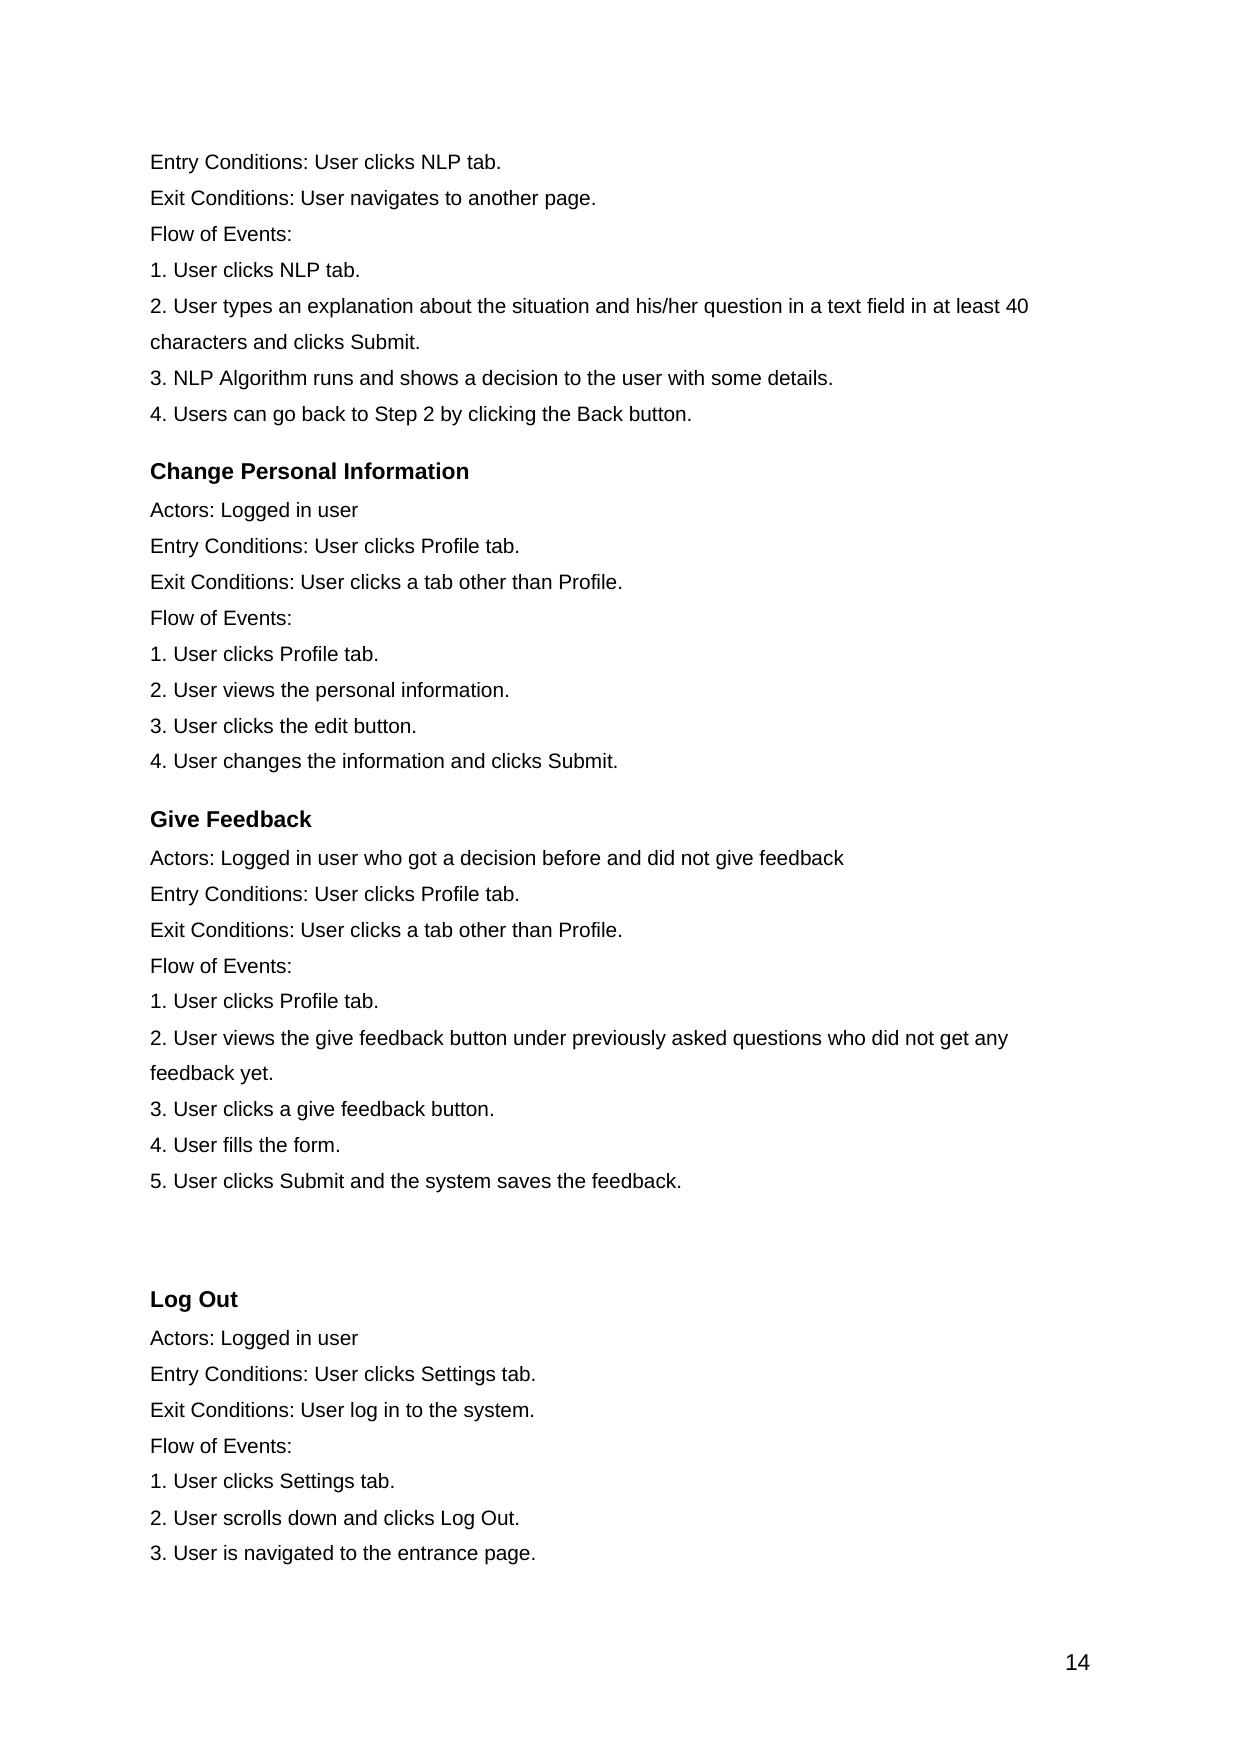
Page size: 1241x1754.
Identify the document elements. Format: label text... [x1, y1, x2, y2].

text Entry Conditions: User clicks NLP tab. [150, 150, 1090, 174]
text Exit Conditions: User navigates to another page. [150, 186, 1090, 210]
text Flow of Events: [150, 606, 1090, 629]
text 2. User scrolls down and clicks Log Out. [150, 1505, 1090, 1529]
text 3. User is navigated to the entrance page. [150, 1541, 1090, 1565]
text Flow of Events: [150, 1433, 1090, 1457]
text 4. User fills the form. [150, 1133, 1090, 1157]
text 2. User types an explanation about the situation and his/her question in a text field in at least 40 characters and clicks Submit. [150, 294, 1090, 354]
text Exit Conditions: User clicks a tab other than Profile. [150, 570, 1090, 594]
text Log Out [150, 1286, 1090, 1312]
text Flow of Events: [150, 222, 1090, 246]
text 1. User clicks Profile tab. [150, 642, 1090, 666]
text Change Personal Information [150, 458, 1090, 485]
text Exit Conditions: User clicks a tab other than Profile. [150, 917, 1090, 941]
text 4. User changes the information and clicks Submit. [150, 749, 1090, 773]
text Actors: Logged in user [150, 498, 1090, 522]
text 5. User clicks Submit and the system saves the feedback. [150, 1169, 1090, 1193]
text Flow of Events: [150, 953, 1090, 977]
text 1. User clicks Profile tab. [150, 989, 1090, 1013]
text 2. User views the give feedback button under previously asked questions who did not get any feedback yet. [150, 1025, 1090, 1085]
text 4. Users can go back to Step 2 by clicking the Back button. [150, 402, 1090, 426]
text Give Feedback [150, 806, 1090, 832]
text Entry Conditions: User clicks Profile tab. [150, 882, 1090, 906]
text Actors: Logged in user [150, 1326, 1090, 1349]
text 3. NLP Algorithm runs and shows a decision to the user with some details. [150, 366, 1090, 389]
text 3. User clicks a give feedback button. [150, 1097, 1090, 1121]
text Exit Conditions: User log in to the system. [150, 1397, 1090, 1421]
text 2. User views the personal information. [150, 677, 1090, 701]
text 3. User clicks the edit button. [150, 713, 1090, 737]
text 1. User clicks NLP tab. [150, 258, 1090, 282]
text Actors: Logged in user who got a decision before and did not give feedback [150, 846, 1090, 869]
text Entry Conditions: User clicks Profile tab. [150, 534, 1090, 558]
text Entry Conditions: User clicks Settings tab. [150, 1362, 1090, 1386]
text 1. User clicks Settings tab. [150, 1469, 1090, 1493]
